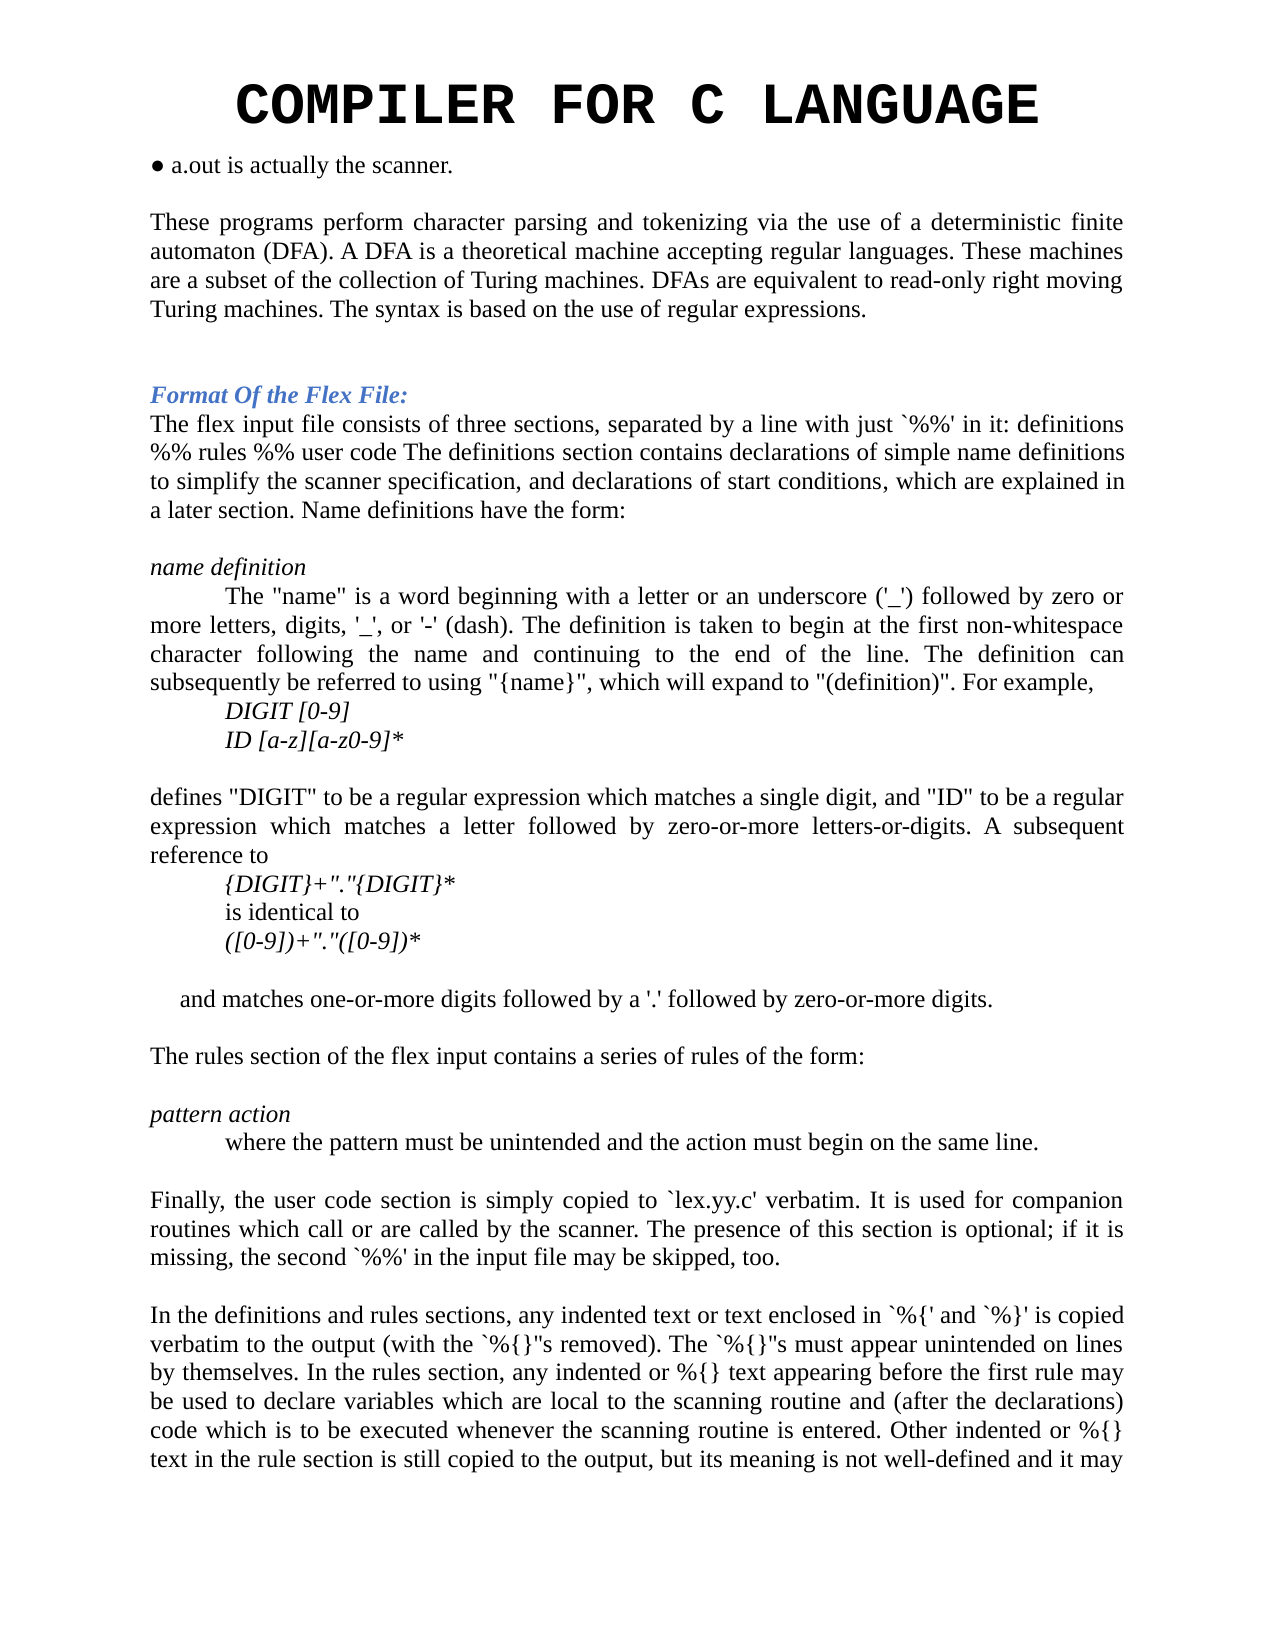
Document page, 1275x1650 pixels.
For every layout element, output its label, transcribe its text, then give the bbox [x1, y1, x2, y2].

text The "name" is a word beginning with a letter or an underscore ('_') followed by zero or more letters, digits, '_', or '-' (dash). The definition is taken to begin at the first non-whitespace character following the name and continuing to the end of the line. The definition can subsequently be referred to using "{name}", which will expand to "(definition)". For example, [150, 581, 1125, 696]
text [150, 1300, 1125, 1472]
text {DIGIT}+"."{DIGIT}* [150, 869, 1125, 897]
text Format Of the Flex File: [150, 380, 1125, 409]
text Finally, the user code section is simply copied to `lex.yy.c' verbatim. It is used for companion routines which call or are called by the scanner. The presence of this section is optional; if it is missing, the second `%%' in the input file may be skipped, too. [150, 1185, 1125, 1271]
text pattern action [150, 1099, 1125, 1127]
text where the pattern must be unintended and the action must begin on the same line. [150, 1127, 1125, 1156]
text DIGIT [0-9] [150, 696, 1125, 725]
text ([0-9])+"."([0-9])* [150, 926, 1125, 955]
text The rules section of the flex input contains a series of rules of the form: [150, 1041, 1125, 1070]
text The flex input file consists of three sections, separated by a line with just `%%' in it: definitions %% rules %% user code The definitions​ section contains declarations of simple name​ definitions to simplify the scanner specification, and declarations of start conditions​, which are explained in a later section. Name definitions have the form: [150, 409, 1125, 524]
text is identical to [150, 897, 1125, 926]
text ● a.out​ is actually the scanner. [150, 150, 1125, 179]
text These programs perform character parsing and tokenizing via the use of a deterministic finite automaton (DFA). A DFA is a theoretical machine accepting regular languages. These machines are a subset of the collection of Turing machines. DFAs are equivalent to read-only right moving Turing machines. The syntax is based on the use of regular expressions. [150, 207, 1125, 322]
text name definition [150, 552, 1125, 581]
text ID [a-z][a-z0-9]* [150, 725, 1125, 754]
text and matches one-or-more digits followed by a '.' followed by zero-or-more digits. [179, 984, 1125, 1012]
text defines "DIGIT" to be a regular expression which matches a single digit, and "ID" to be a regular expression which matches a letter followed by zero-or-more letters-or-digits. A subsequent reference to [150, 782, 1125, 869]
